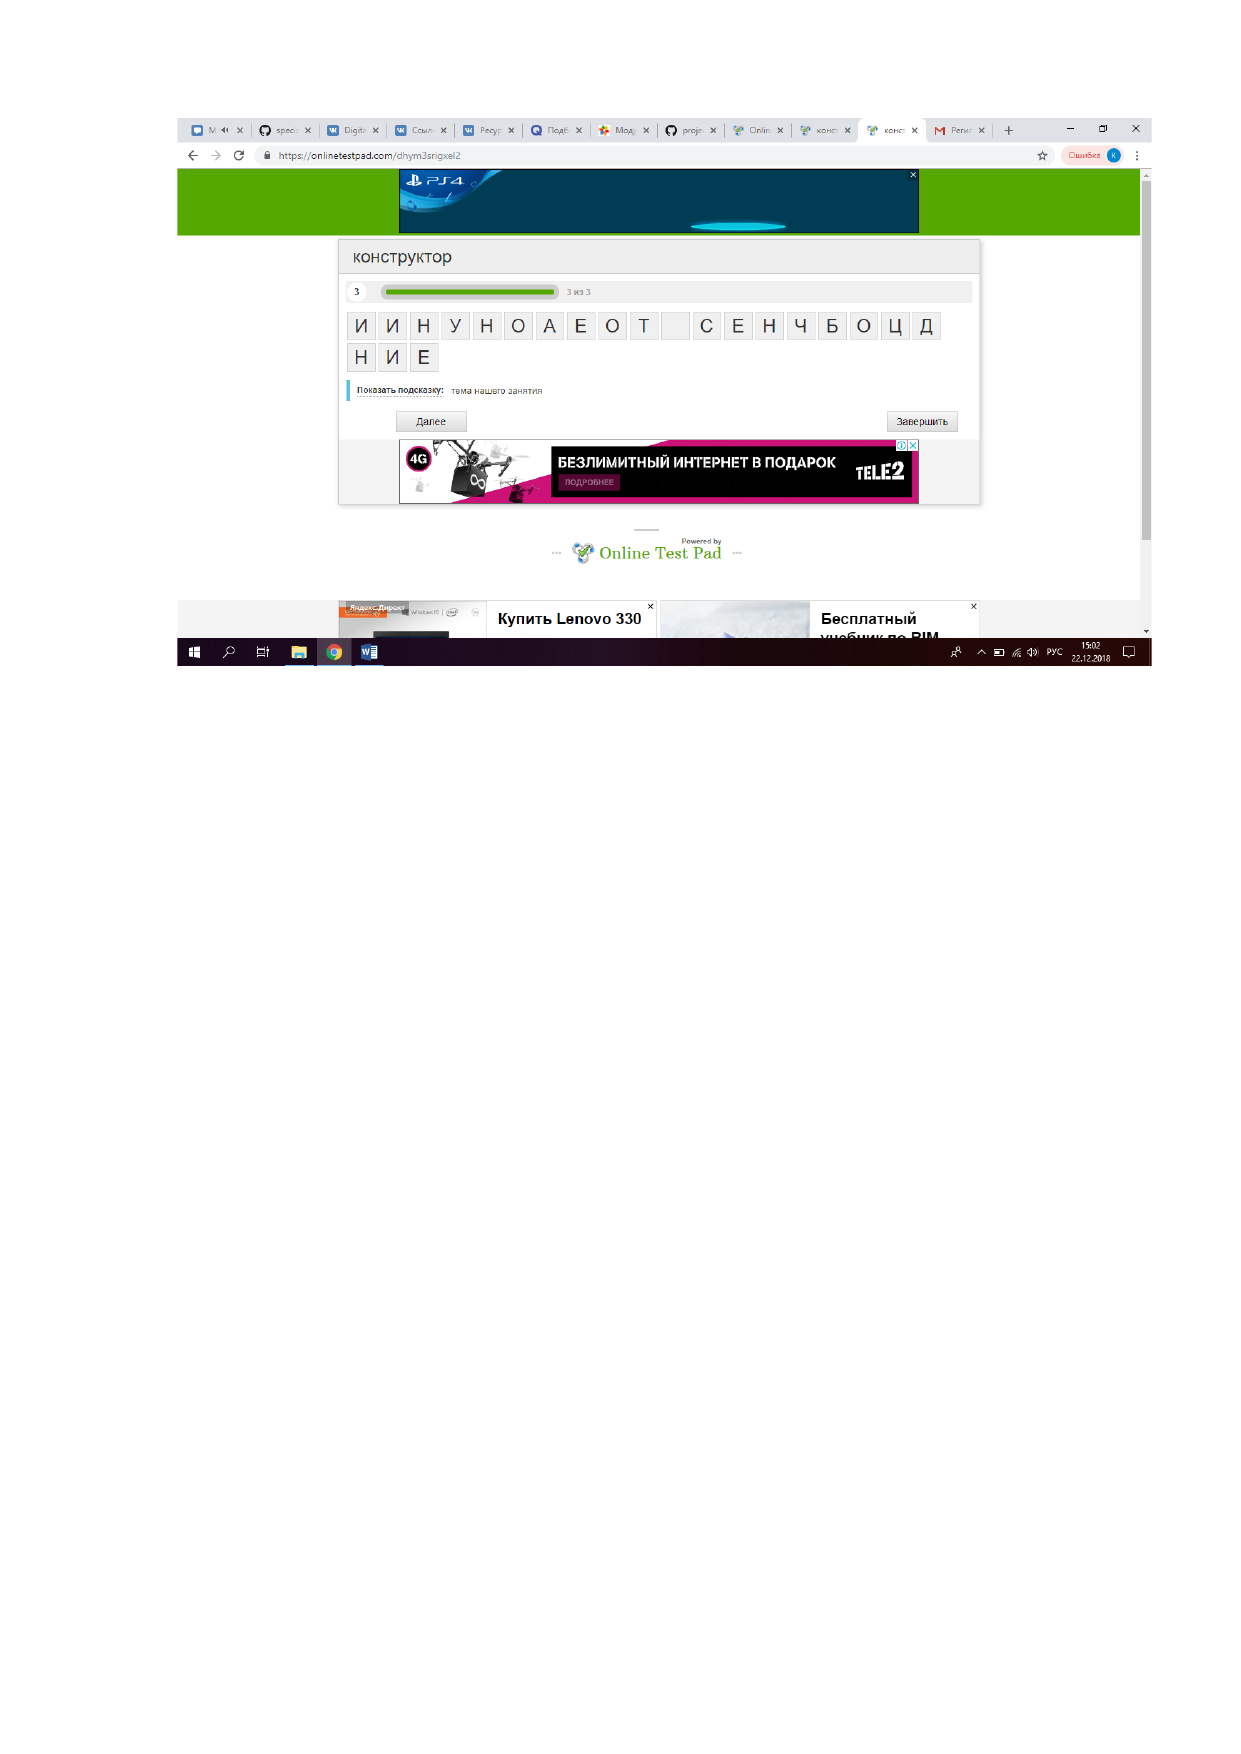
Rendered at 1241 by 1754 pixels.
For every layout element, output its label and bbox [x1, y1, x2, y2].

picture [177, 118, 1152, 666]
